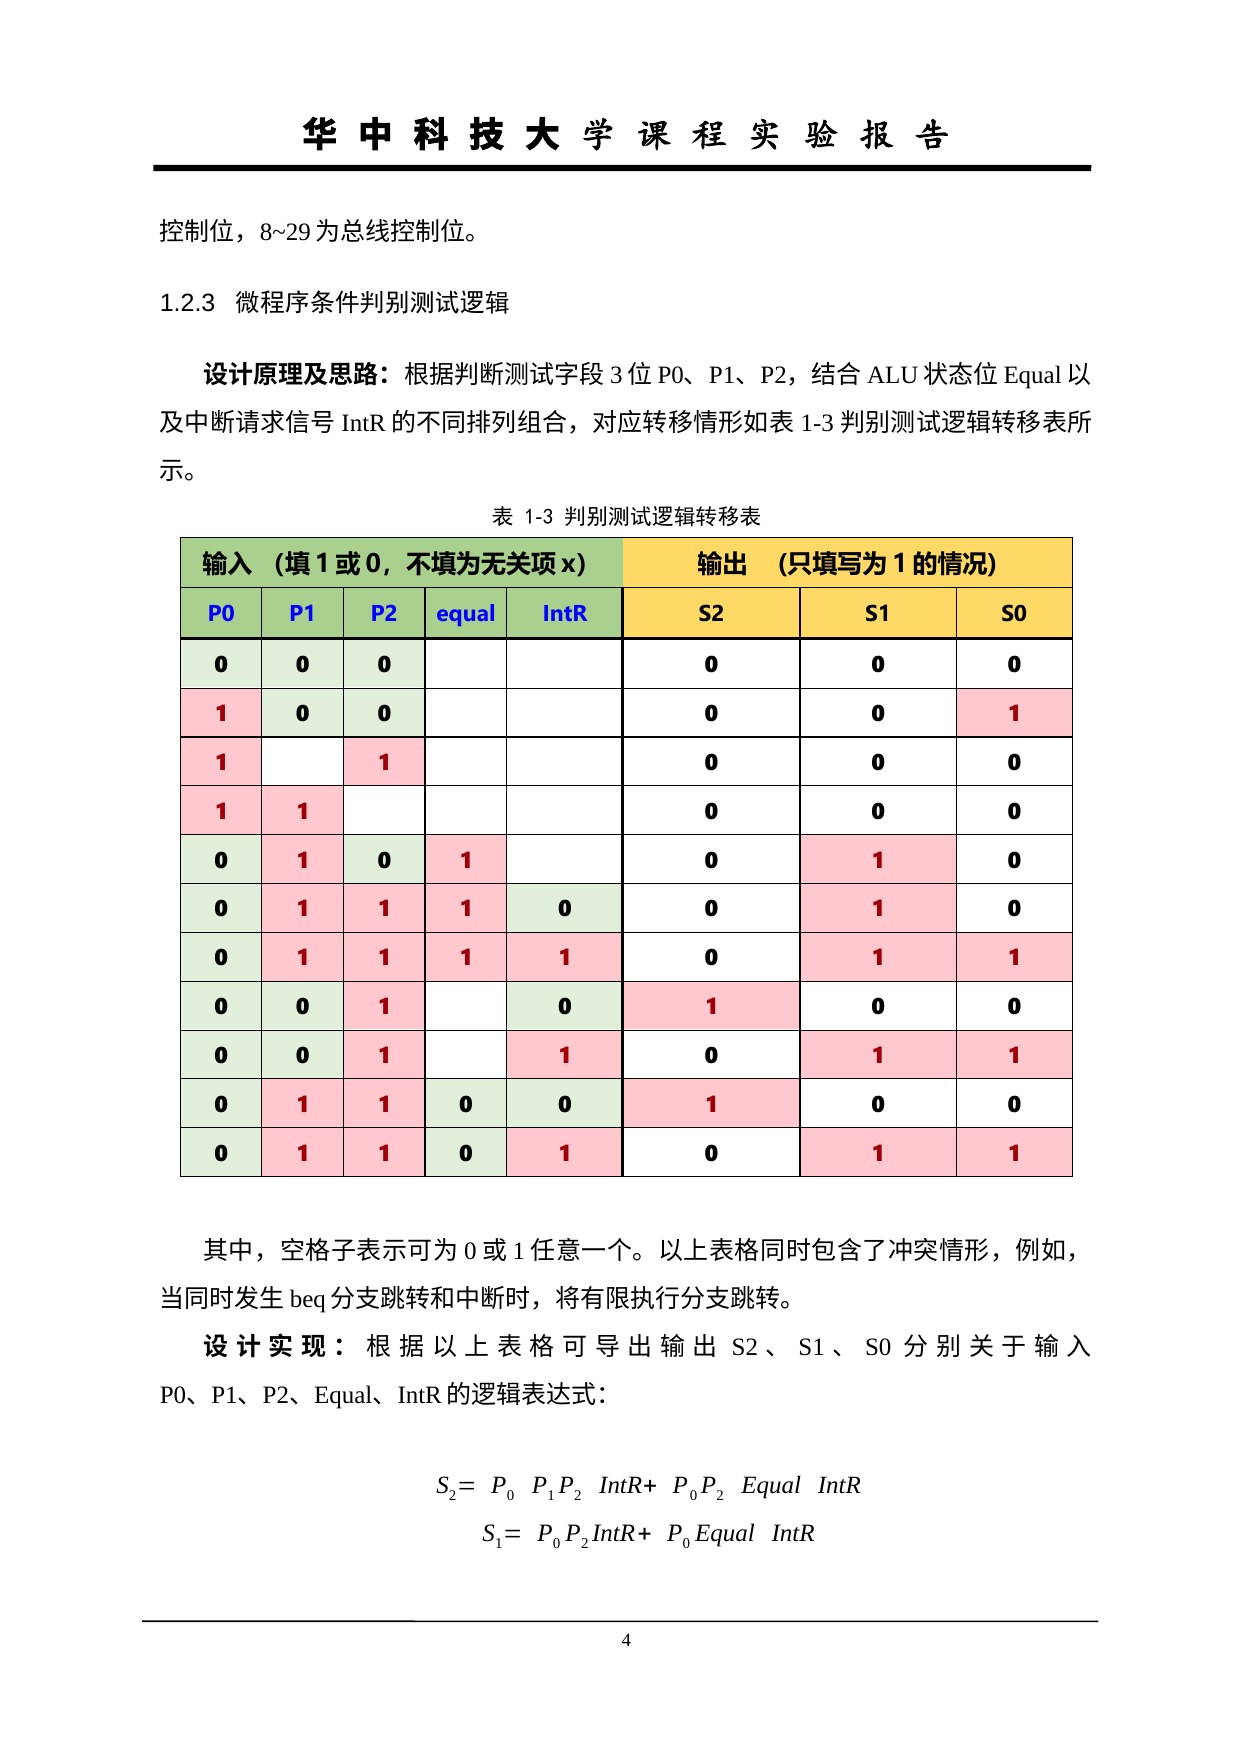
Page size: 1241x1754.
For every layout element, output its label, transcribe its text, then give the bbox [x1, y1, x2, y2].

table_cell 1 [801, 1031, 956, 1078]
table_cell 0 [957, 982, 1072, 1029]
table_cell 1 [426, 884, 506, 932]
table_cell 1 [262, 933, 343, 981]
table_cell 0 [344, 835, 424, 883]
table_cell equal [426, 588, 506, 637]
subtitle 微程序条件判别测试逻辑 [159, 277, 1093, 325]
table_cell 0 [624, 933, 799, 981]
table_cell 1 [344, 738, 424, 785]
table_cell 1 [262, 884, 343, 932]
table_cell 0 [507, 884, 621, 932]
text 其中，空格子表示可为0或1任意一个。以上表格同时包含了冲突情形，例如，当同时发生beq分支跳转和中断时，将有限执行分支跳转。 [159, 1225, 1093, 1321]
table_header 输入 （填1或0，不填为无关项x） [181, 538, 623, 587]
table_cell 0 [801, 640, 956, 687]
table_cell 0 [181, 982, 261, 1029]
table_cell 0 [624, 1031, 799, 1078]
table_cell 0 [801, 689, 956, 736]
table_cell [426, 786, 506, 834]
table_cell 1 [957, 1128, 1072, 1176]
table_cell 0 [344, 640, 424, 687]
table_cell 0 [262, 640, 343, 687]
table_cell 1 [344, 982, 424, 1029]
table_cell S0 [957, 588, 1072, 637]
table_cell 0 [344, 689, 424, 736]
table_cell 1 [344, 884, 424, 932]
table_cell 0 [801, 738, 956, 785]
table_cell 0 [624, 786, 799, 834]
table_cell [262, 738, 343, 785]
table_cell 0 [262, 689, 343, 736]
table_cell 1 [181, 786, 261, 834]
table_cell 1 [957, 933, 1072, 981]
table_cell 1 [262, 1128, 343, 1176]
table_cell 1 [344, 1031, 424, 1078]
table_cell P0 [181, 588, 261, 637]
table_cell [507, 738, 621, 785]
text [159, 206, 1093, 254]
table_cell [507, 640, 621, 687]
table_cell 0 [507, 1079, 621, 1127]
table_cell 0 [957, 786, 1072, 834]
table_cell [507, 689, 621, 736]
table_cell [507, 786, 621, 834]
table_cell 1 [262, 835, 343, 883]
table_cell 1 [507, 1128, 621, 1176]
table_cell 0 [624, 1128, 799, 1176]
table_cell 0 [262, 1031, 343, 1078]
table_cell 1 [801, 884, 956, 932]
table_cell 0 [181, 1079, 261, 1127]
table_cell 0 [426, 1128, 506, 1176]
table_cell 1 [262, 1079, 343, 1127]
table_cell 1 [624, 982, 799, 1029]
table_cell 0 [181, 884, 261, 932]
table_cell 0 [181, 933, 261, 981]
table_cell 0 [181, 835, 261, 883]
table_cell 0 [957, 640, 1072, 687]
table_cell 0 [181, 1128, 261, 1176]
table_cell [426, 738, 506, 785]
table_cell 1 [344, 933, 424, 981]
table_cell 1 [181, 738, 261, 785]
table_cell S1 [801, 588, 956, 637]
table_cell 1 [801, 1128, 956, 1176]
table_cell 0 [957, 884, 1072, 932]
table_cell [507, 835, 621, 883]
table_cell 0 [262, 982, 343, 1029]
table_cell 0 [624, 689, 799, 736]
table_cell 0 [957, 1079, 1072, 1127]
table_cell 1 [801, 933, 956, 981]
table_cell 0 [801, 982, 956, 1029]
table_header 输出 (只填写为1的情况) [623, 538, 1072, 587]
table_cell 0 [624, 835, 799, 883]
table_cell 1 [344, 1079, 424, 1127]
table_cell P1 [262, 588, 343, 637]
table_cell 0 [507, 982, 621, 1029]
table_cell [426, 640, 506, 687]
table_cell 0 [181, 640, 261, 687]
table_cell IntR [507, 588, 621, 637]
table_cell 0 [181, 1031, 261, 1078]
table_cell 0 [801, 786, 956, 834]
table_cell 1 [624, 1079, 799, 1127]
table_cell 1 [344, 1128, 424, 1176]
table_cell 0 [957, 835, 1072, 883]
table_cell 0 [801, 1079, 956, 1127]
table_cell 1 [181, 689, 261, 736]
table_cell 0 [624, 738, 799, 785]
table_cell 0 [624, 640, 799, 687]
table_cell P2 [344, 588, 424, 637]
table_cell 0 [426, 1079, 506, 1127]
table_cell 1 [957, 689, 1072, 736]
text 表 1-3 判别测试逻辑转移表 [159, 502, 1093, 527]
table_cell [344, 786, 424, 834]
table_cell 0 [957, 738, 1072, 785]
table_cell 1 [507, 933, 621, 981]
table_cell 1 [801, 835, 956, 883]
table_cell S2 [624, 588, 799, 637]
table_cell 1 [507, 1031, 621, 1078]
text 设计原理及思路：根据判断测试字段3位P0、P1、P2，结合ALU状态位Equal以及中断请求信号IntR的不同排列组合，对应转移情形如表 1-3 判别测试逻辑转移表所示。 [159, 349, 1093, 493]
table_cell 0 [624, 884, 799, 932]
table_cell 1 [426, 835, 506, 883]
table_cell [426, 1031, 506, 1078]
table_cell [426, 689, 506, 736]
table_cell [426, 982, 506, 1029]
table_cell 1 [426, 933, 506, 981]
text 设计实现：根据以上表格可导出输出S2、S1、S0分别关于输入P0、P1、P2、Equal、IntR的逻辑表达式： [159, 1321, 1093, 1416]
table_cell 1 [262, 786, 343, 834]
table_cell 1 [957, 1031, 1072, 1078]
